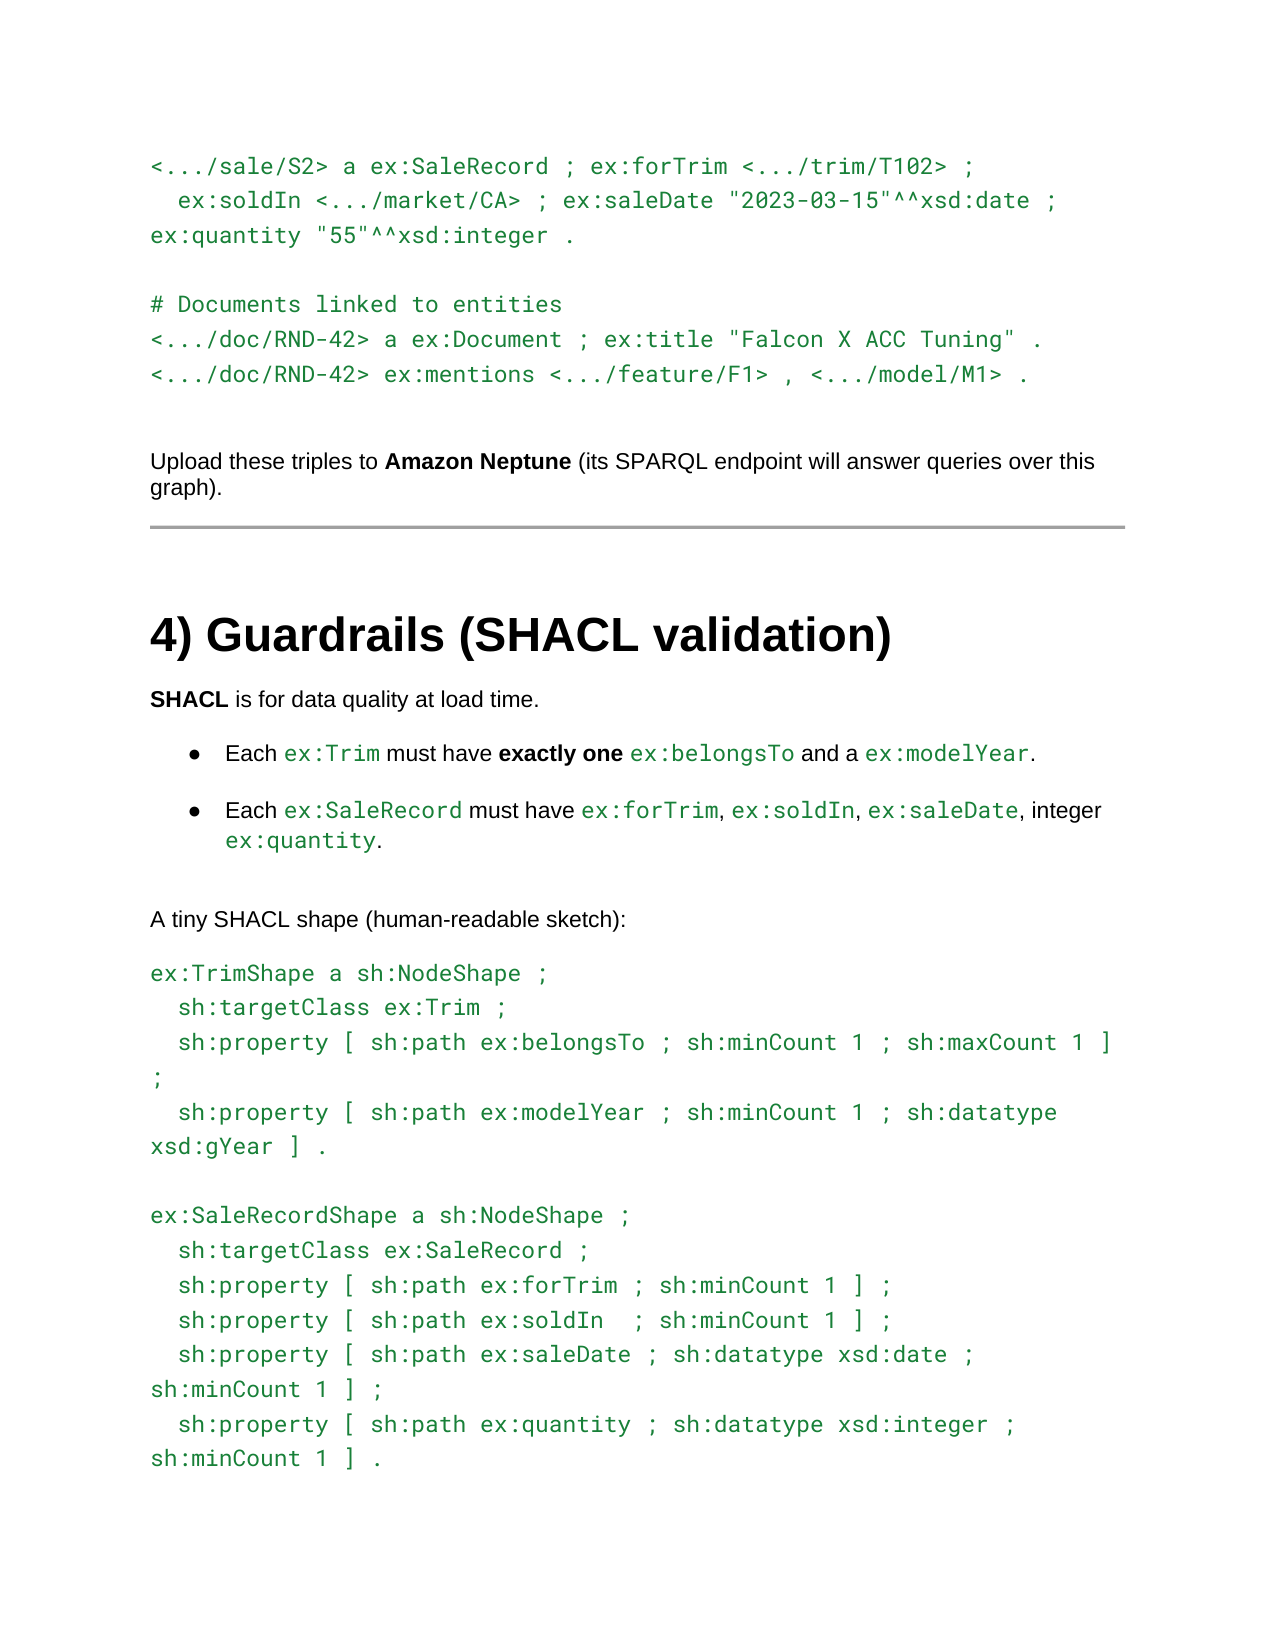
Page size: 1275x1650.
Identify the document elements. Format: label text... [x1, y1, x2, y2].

text sh:property [ sh:path ex:saleDate ; sh:datatype xsd:date ; sh:minCount 1 ] ; [150, 1339, 1125, 1403]
text ex:SaleRecordShape a sh:NodeShape ; [150, 1200, 1125, 1230]
text <.../doc/RND-42> ex:mentions <.../feature/F1> , <.../model/M1> . [150, 358, 1125, 388]
text sh:property [ sh:path ex:forTrim ; sh:minCount 1 ] ; [150, 1269, 1125, 1299]
text sh:property [ sh:path ex:soldIn ; sh:minCount 1 ] ; [150, 1304, 1125, 1334]
text sh:targetClass ex:SaleRecord ; [150, 1234, 1125, 1265]
text sh:property [ sh:path ex:belongsTo ; sh:minCount 1 ; sh:maxCount 1 ] ; [150, 1026, 1125, 1091]
text sh:property [ sh:path ex:modelYear ; sh:minCount 1 ; sh:datatype xsd:gYear ] . [150, 1096, 1125, 1161]
text sh:targetClass ex:Trim ; [150, 992, 1125, 1022]
text # Documents linked to entities [150, 289, 1125, 319]
text sh:property [ sh:path ex:quantity ; sh:datatype xsd:integer ; sh:minCount 1 ] . [150, 1408, 1125, 1473]
text <.../doc/RND-42> a ex:Document ; ex:title "Falcon X ACC Tuning" . [150, 323, 1125, 354]
text <.../sale/S2> a ex:SaleRecord ; ex:forTrim <.../trim/T102> ; [150, 150, 1125, 180]
subtitle 4) Guardrails (SHACL validation) [150, 606, 1125, 661]
list Each ex:SaleRecord must have ex:forTrim, ex:soldIn, ex:saleDate, integer ex:quantity. [187, 794, 1125, 881]
text Upload these triples to Amazon Neptune (its SPARQL endpoint will answer queries over this graph). [150, 448, 1125, 501]
text ex:TrimShape a sh:NodeShape ; [150, 957, 1125, 987]
text ex:soldIn <.../market/CA> ; ex:saleDate "2023-03-15"^^xsd:date ; ex:quantity "55"^^xsd:integer . [150, 185, 1125, 249]
list Each ex:Trim must have exactly one ex:belongsTo and a ex:modelYear. [187, 737, 1125, 794]
text A tiny SHACL shape (human-readable sketch): [150, 906, 1125, 932]
text SHACL is for data quality at load time. [150, 686, 1125, 712]
